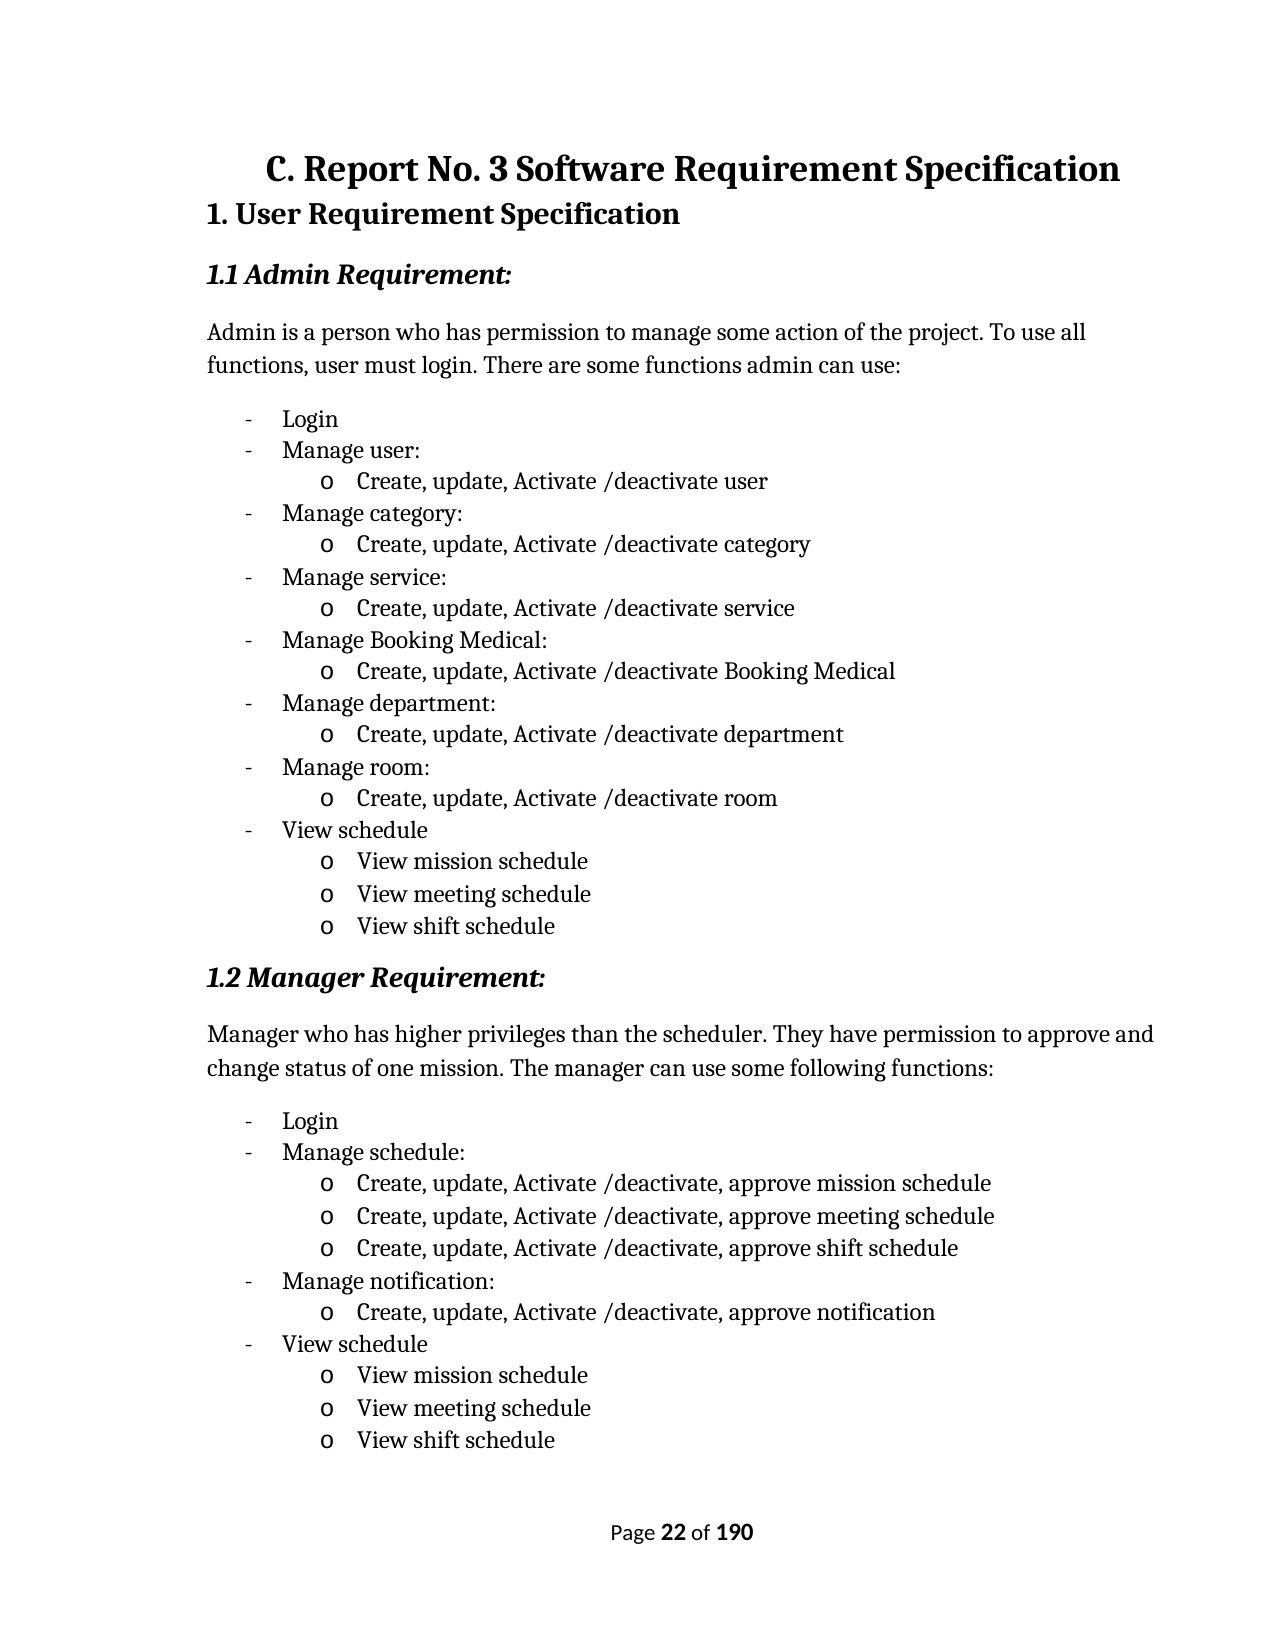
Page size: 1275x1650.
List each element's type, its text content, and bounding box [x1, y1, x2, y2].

list Create, update, Activate /deactivate category [319, 530, 1157, 560]
text Manager who has higher privileges than the scheduler. They have permission to approve and change status of one mission. The manager can use some following functions: [207, 1020, 1157, 1082]
list Create, update, Activate /deactivate, approve meeting schedule [319, 1202, 1157, 1232]
list View meeting schedule [319, 879, 1157, 909]
list View shift schedule [319, 1426, 1157, 1456]
list View mission schedule [319, 847, 1157, 877]
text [207, 148, 1157, 232]
list Create, update, Activate /deactivate, approve mission schedule [319, 1169, 1157, 1199]
text Admin is a person who has permission to manage some action of the project. To use all functions, user must login. There are some functions admin can use: [207, 318, 1157, 379]
list View meeting schedule [319, 1393, 1157, 1423]
list Login [244, 1107, 1157, 1136]
list Create, update, Activate /deactivate room [319, 784, 1157, 814]
list View schedule [244, 816, 1157, 845]
text 1.1 Admin Requirement: [207, 258, 1157, 292]
list Manage schedule: [244, 1138, 1157, 1167]
list Manage user: [244, 436, 1157, 464]
list Create, update, Activate /deactivate service [319, 593, 1157, 623]
list View schedule [244, 1330, 1157, 1359]
list Create, update, Activate /deactivate, approve notification [319, 1298, 1157, 1328]
list Manage Booking Medical: [244, 626, 1157, 654]
list Create, update, Activate /deactivate Booking Medical [319, 657, 1157, 687]
list Create, update, Activate /deactivate user [319, 467, 1157, 497]
list Create, update, Activate /deactivate department [319, 720, 1157, 750]
text 1.2 Manager Requirement: [207, 961, 1157, 994]
list Manage department: [244, 689, 1157, 718]
list Manage service: [244, 562, 1157, 591]
list View mission schedule [319, 1361, 1157, 1391]
list Login [244, 404, 1157, 433]
list Create, update, Activate /deactivate, approve shift schedule [319, 1234, 1157, 1264]
list Manage notification: [244, 1267, 1157, 1295]
list Manage room: [244, 753, 1157, 781]
list View shift schedule [319, 912, 1157, 942]
list Manage category: [244, 499, 1157, 528]
